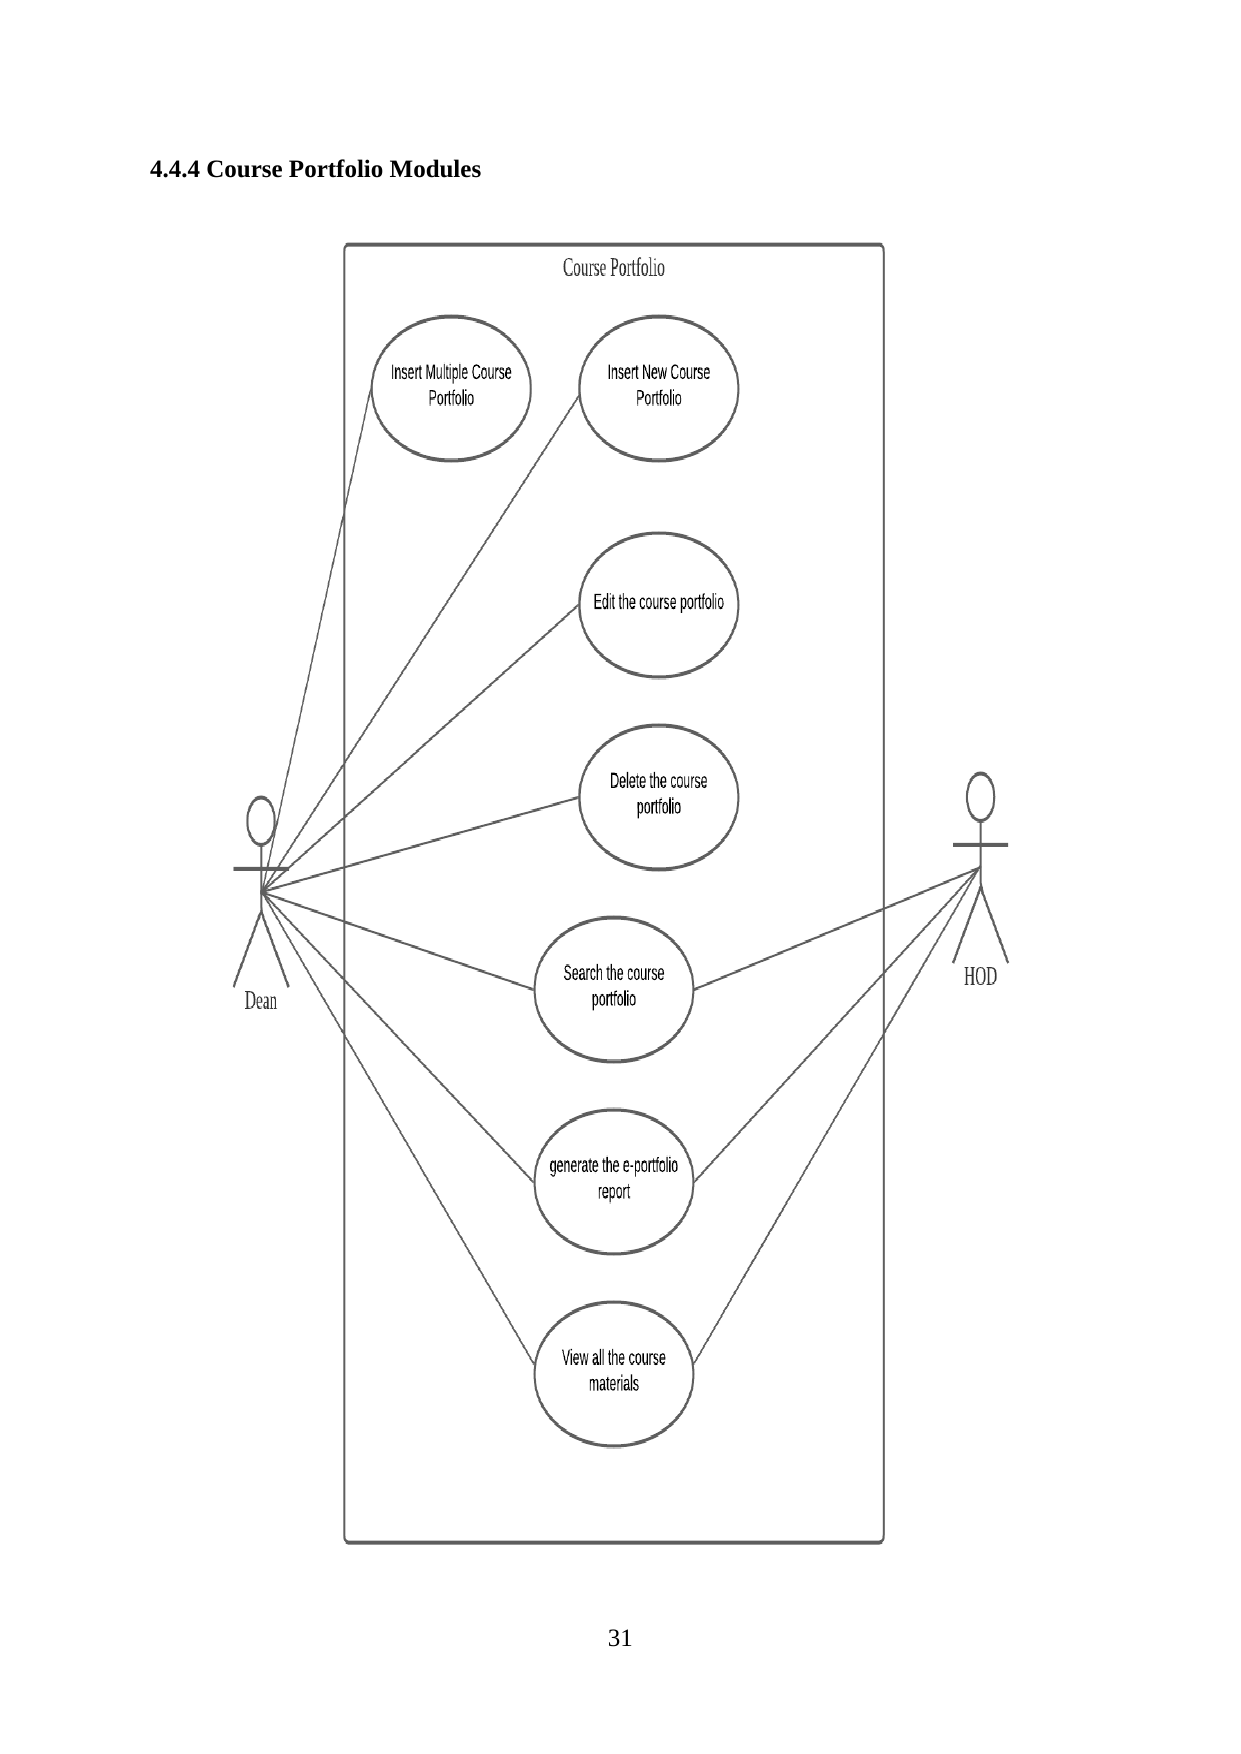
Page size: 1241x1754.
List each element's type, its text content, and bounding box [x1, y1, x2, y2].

subtitle 4.4.4 Course Portfolio Modules [150, 154, 1090, 183]
picture [150, 197, 1091, 1591]
